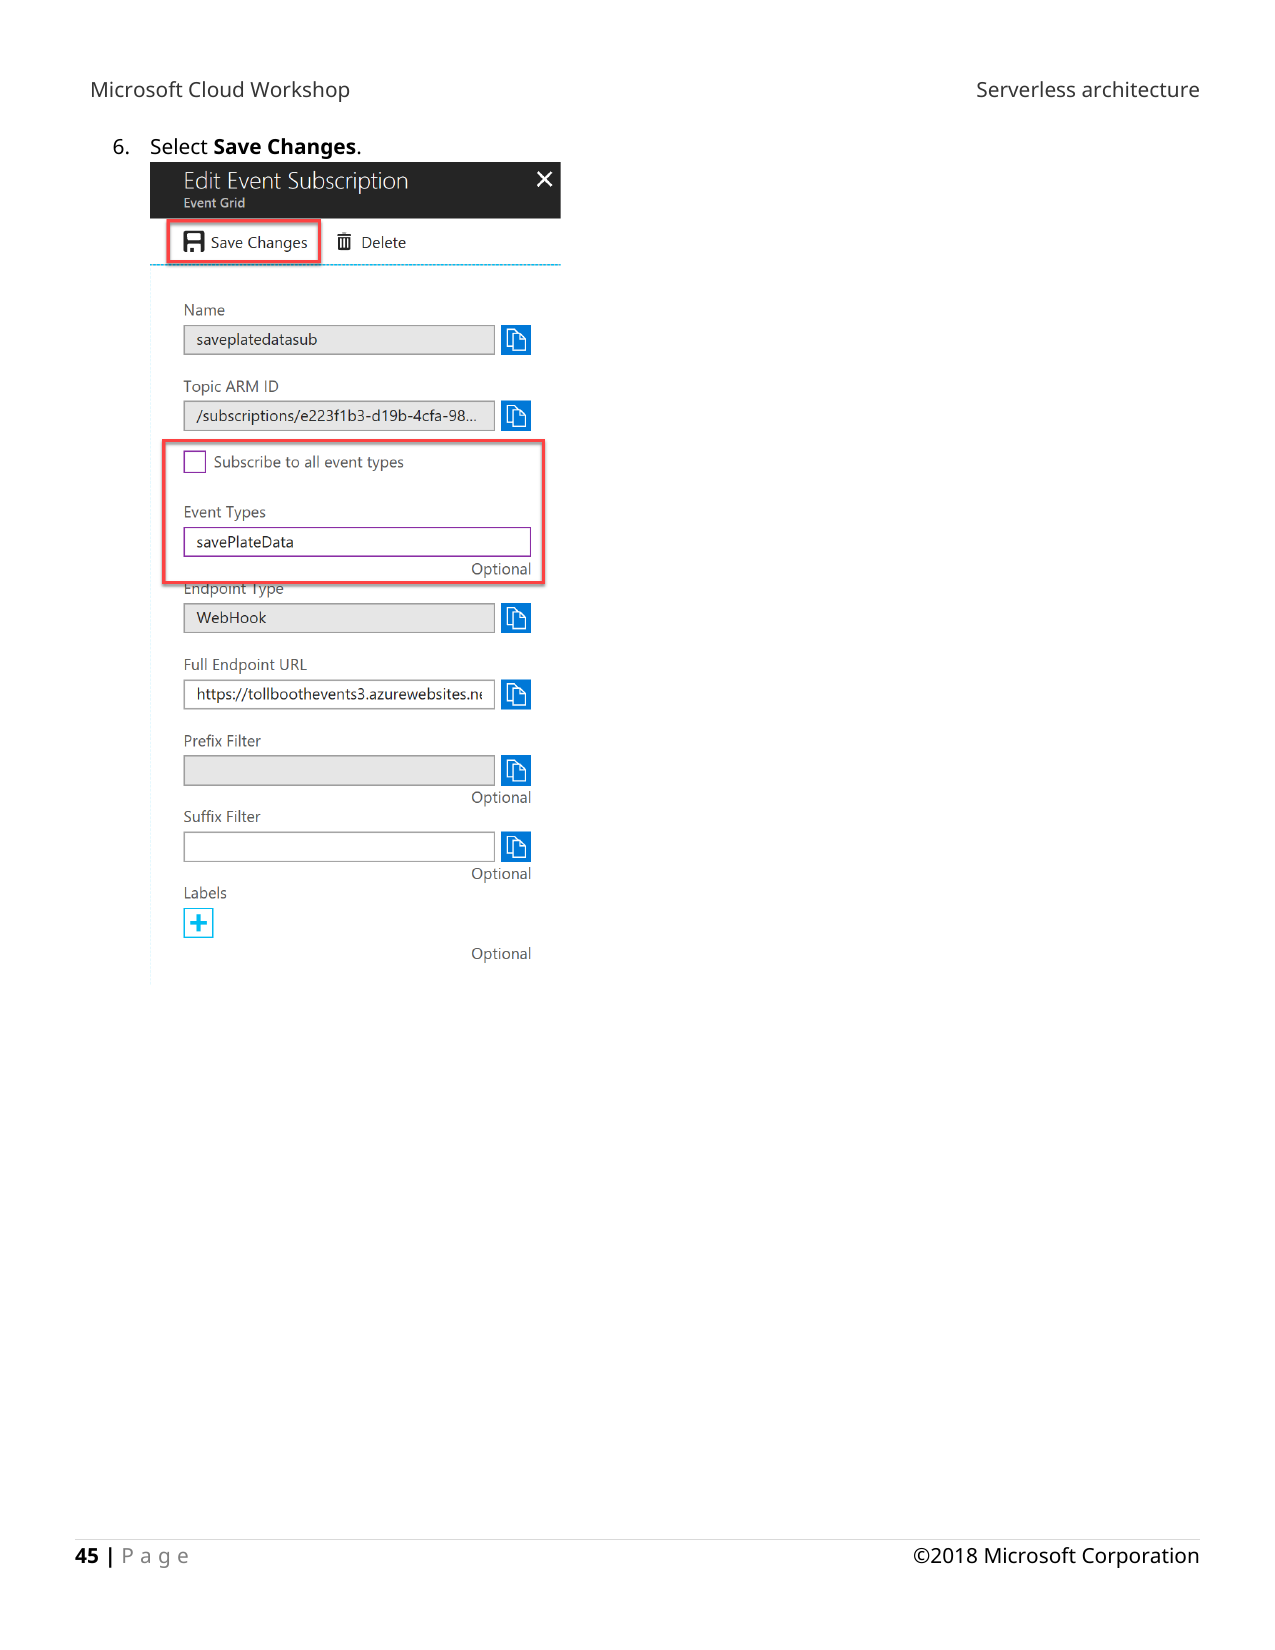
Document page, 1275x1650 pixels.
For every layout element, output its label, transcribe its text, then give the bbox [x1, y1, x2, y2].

picture [150, 162, 561, 985]
